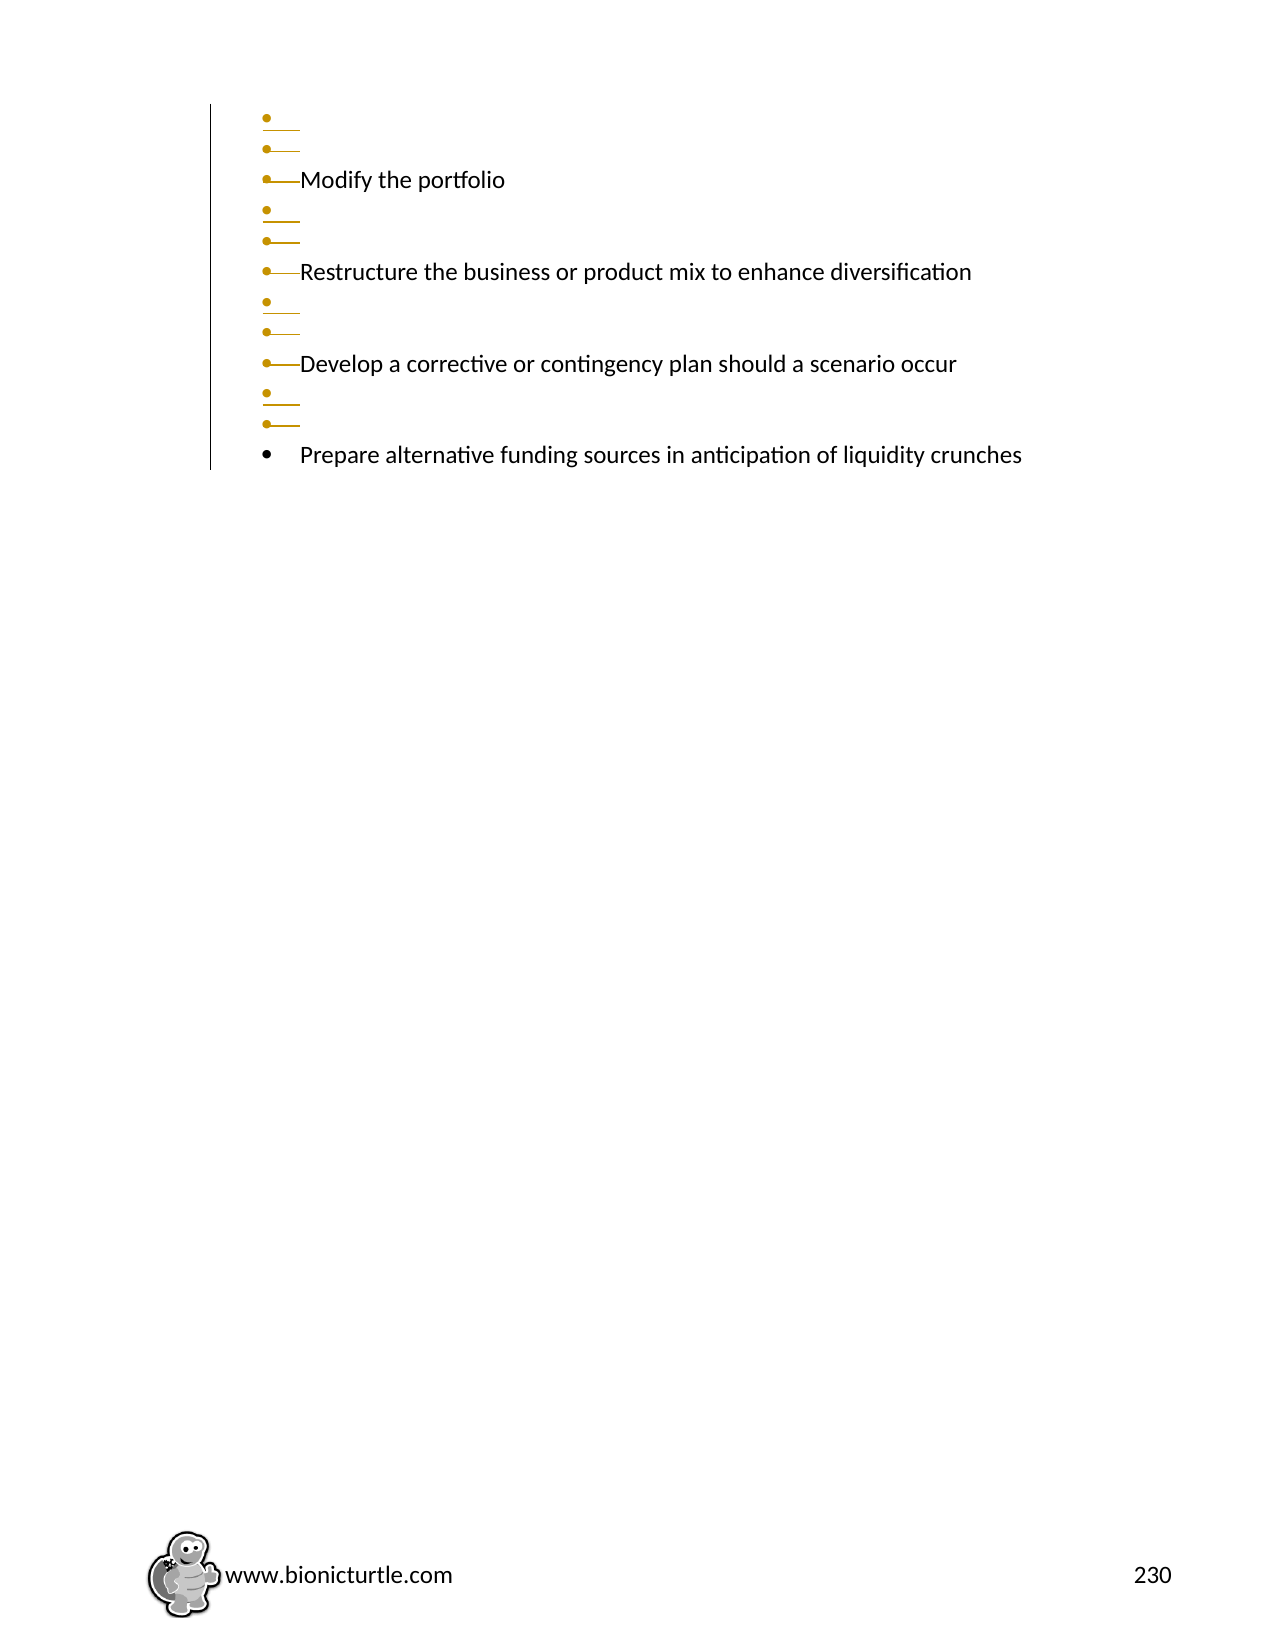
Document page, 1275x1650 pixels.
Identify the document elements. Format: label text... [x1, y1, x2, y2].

list Develop a corrective or contingency plan should a scenario occur [262, 348, 1172, 378]
list Restructure the business or product mix to enhance diversification [262, 256, 1172, 287]
list Modify the portfolio [262, 164, 1172, 195]
list Prepare alternative funding sources in anticipation of liquidity crunches [262, 439, 1172, 470]
